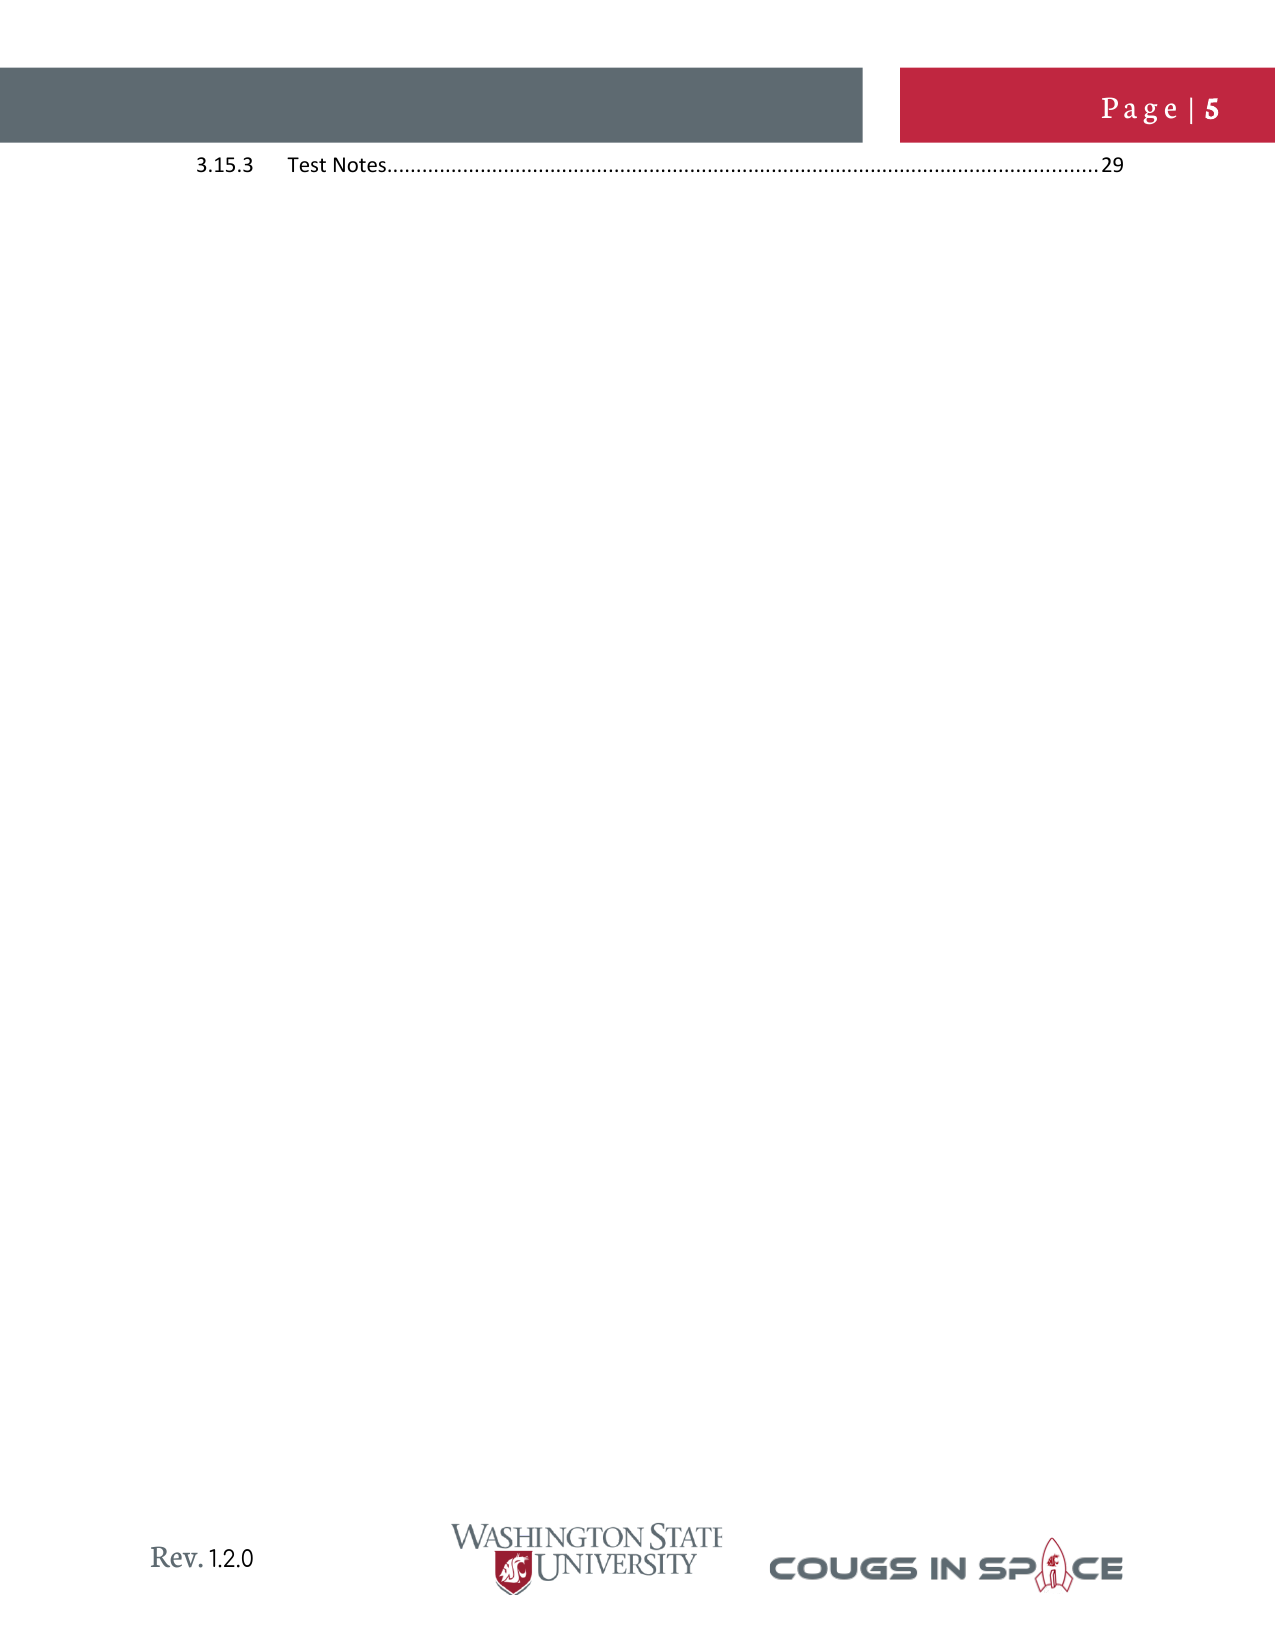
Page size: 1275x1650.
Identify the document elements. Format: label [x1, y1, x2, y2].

picture [769, 1537, 1123, 1594]
picture [450, 1522, 723, 1595]
